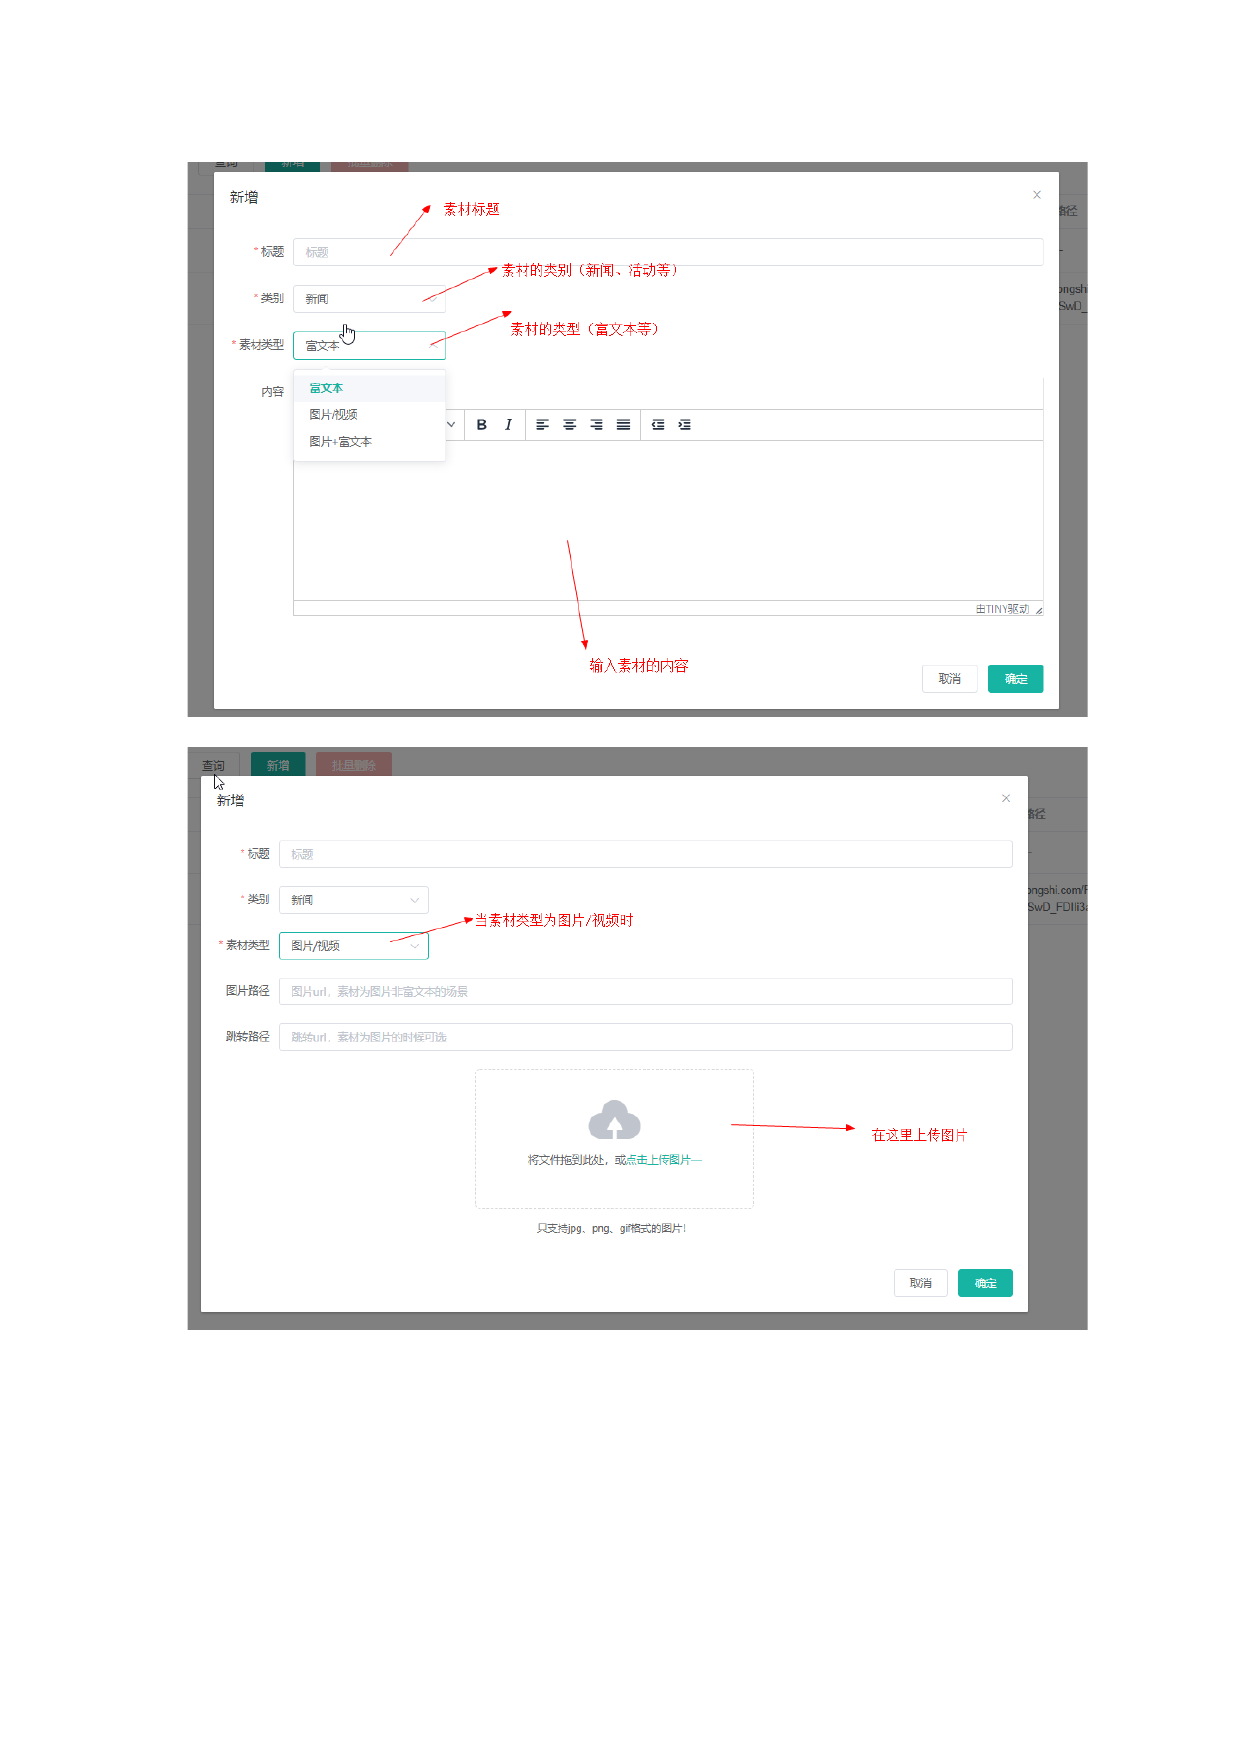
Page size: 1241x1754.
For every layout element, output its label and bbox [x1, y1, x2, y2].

picture [187, 747, 1088, 1330]
picture [187, 162, 1088, 717]
